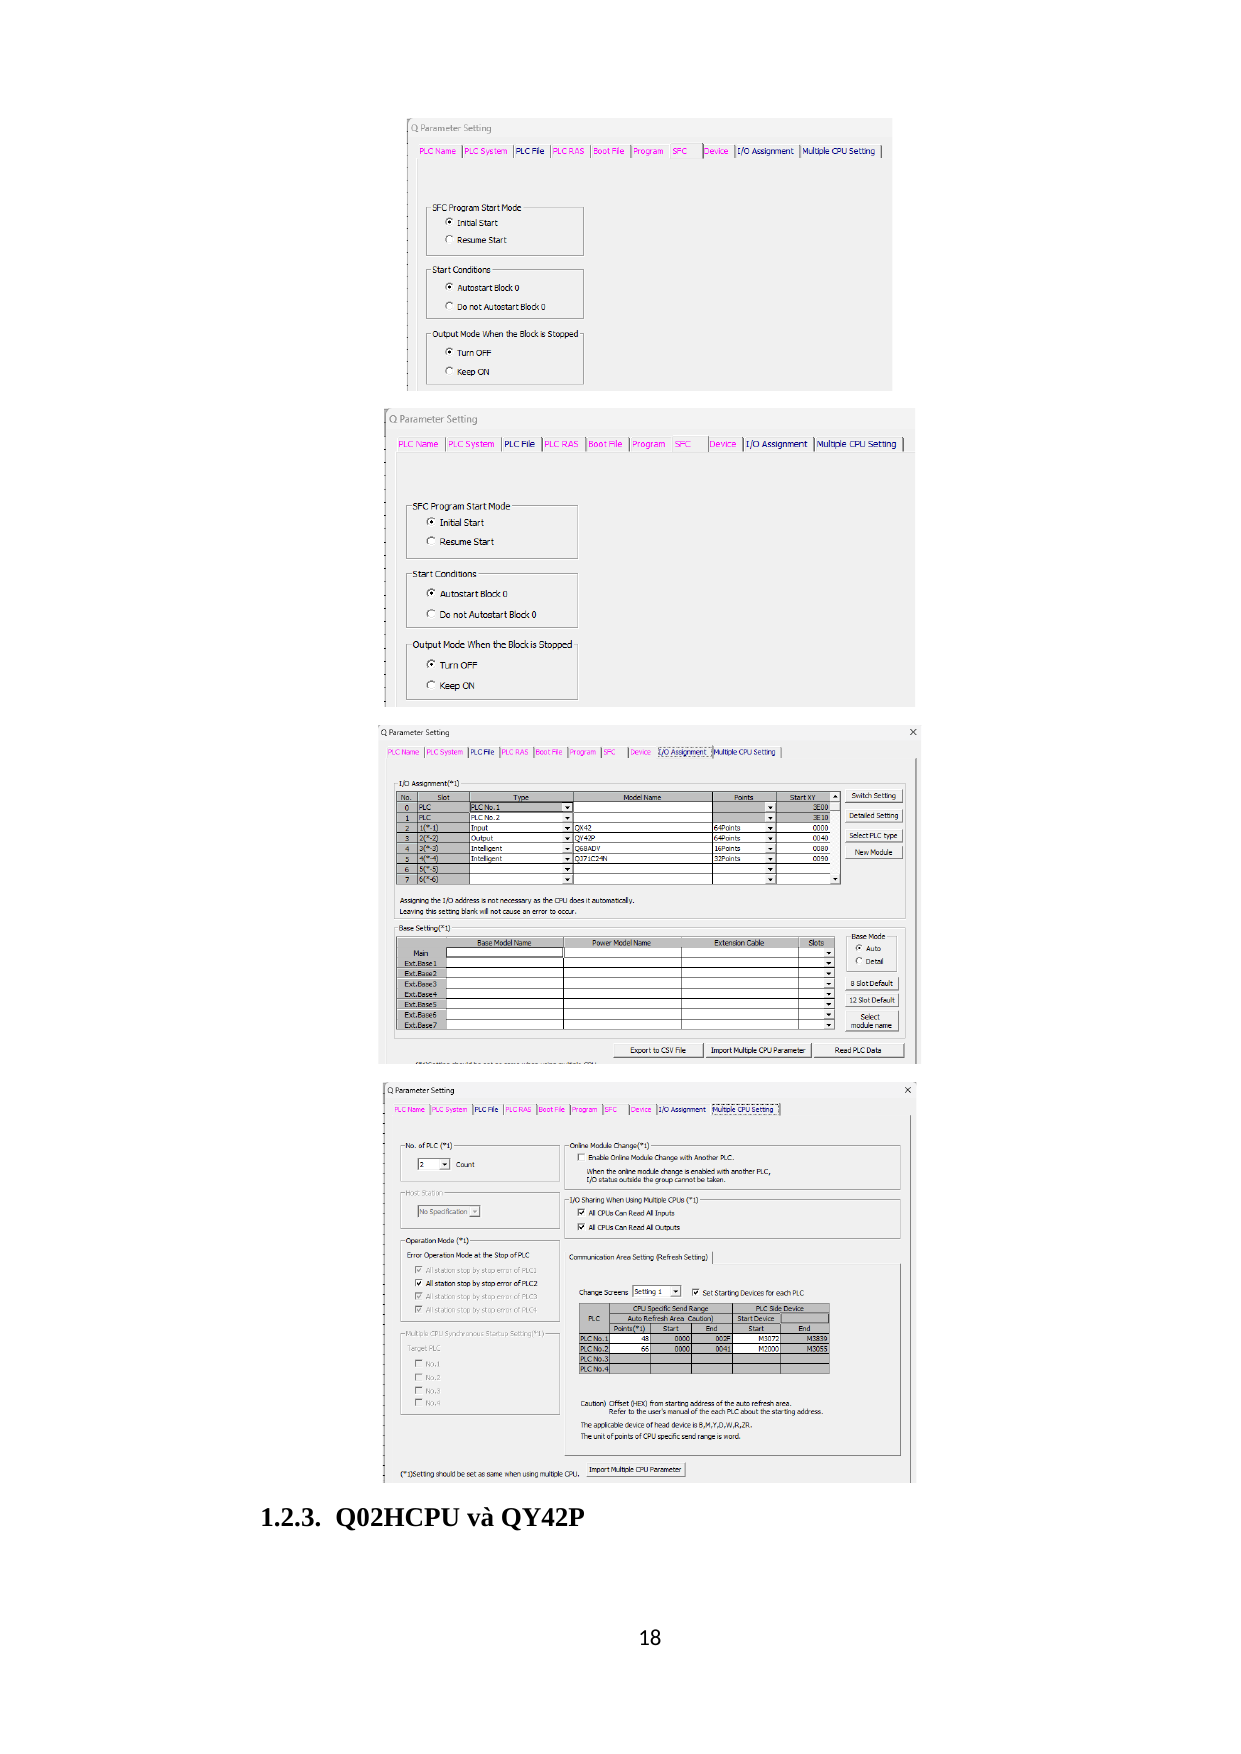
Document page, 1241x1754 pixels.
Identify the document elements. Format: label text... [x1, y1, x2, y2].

picture [382, 1082, 917, 1483]
picture [406, 118, 893, 391]
list Q02HCPU và QY42P [260, 1501, 1152, 1532]
picture [384, 408, 916, 707]
picture [378, 725, 922, 1064]
